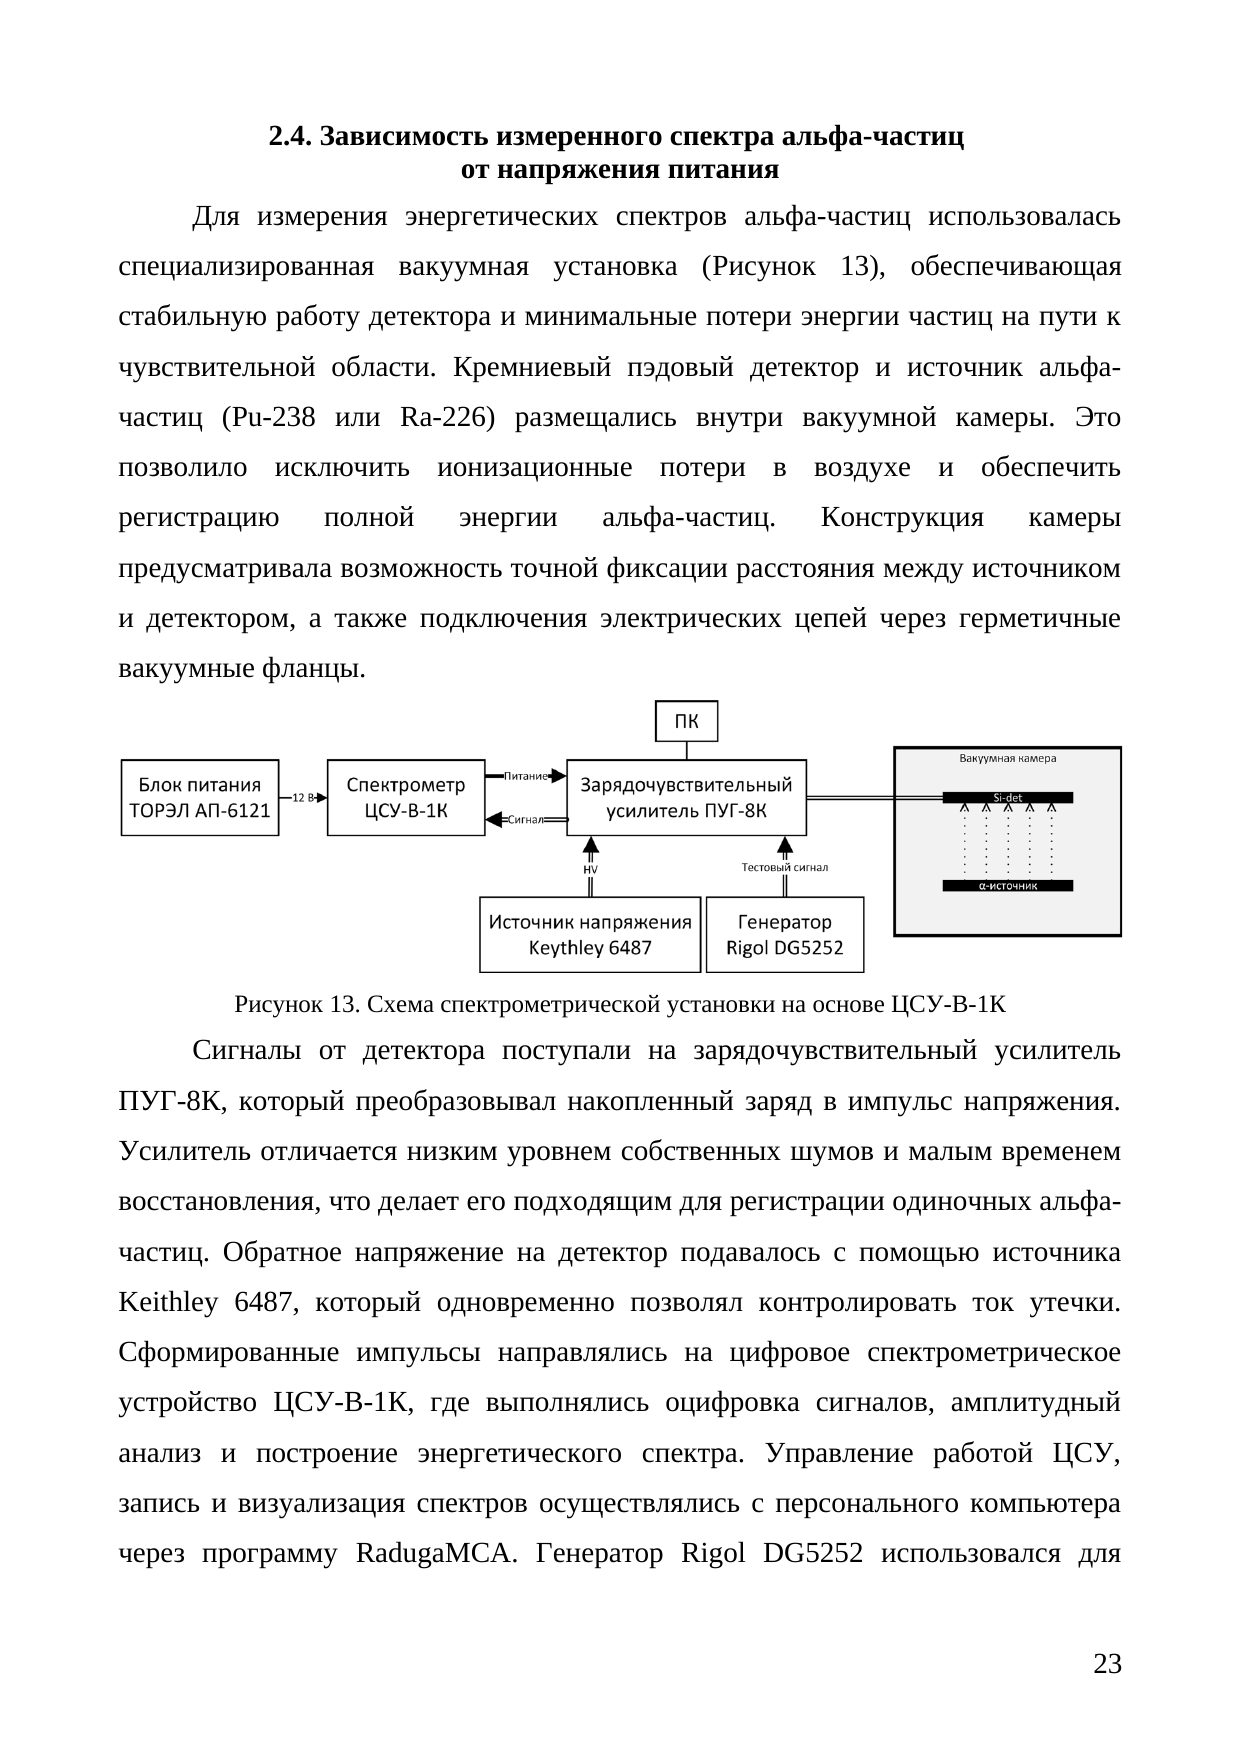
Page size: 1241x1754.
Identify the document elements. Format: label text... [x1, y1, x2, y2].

text Для измерения энергетических спектров альфа-частиц использовалась специализированная вакуумная установка (Рисунок 13), обеспечивающая стабильную работу детектора и минимальные потери энергии частиц на пути к чувствительной области. Кремниевый пэдовый детектор и источник альфа-частиц (Pu-238 или Ra-226) размещались внутри вакуумной камеры. Это позволило исключить ионизационные потери в воздухе и обеспечить регистрацию полной энергии альфа-частиц. Конструкция камеры предусматривала возможность точной фиксации расстояния между источником и детектором, а также подключения электрических цепей через герметичные вакуумные фланцы. [118, 198, 1122, 684]
text Рисунок 13. Схема спектрометрической установки на основе ЦСУ-В-1К [118, 989, 1122, 1018]
subtitle Зависимость измеренного спектра альфа-частиц от напряжения питания [118, 118, 1122, 185]
picture [118, 700, 1123, 973]
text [118, 1032, 1122, 1569]
